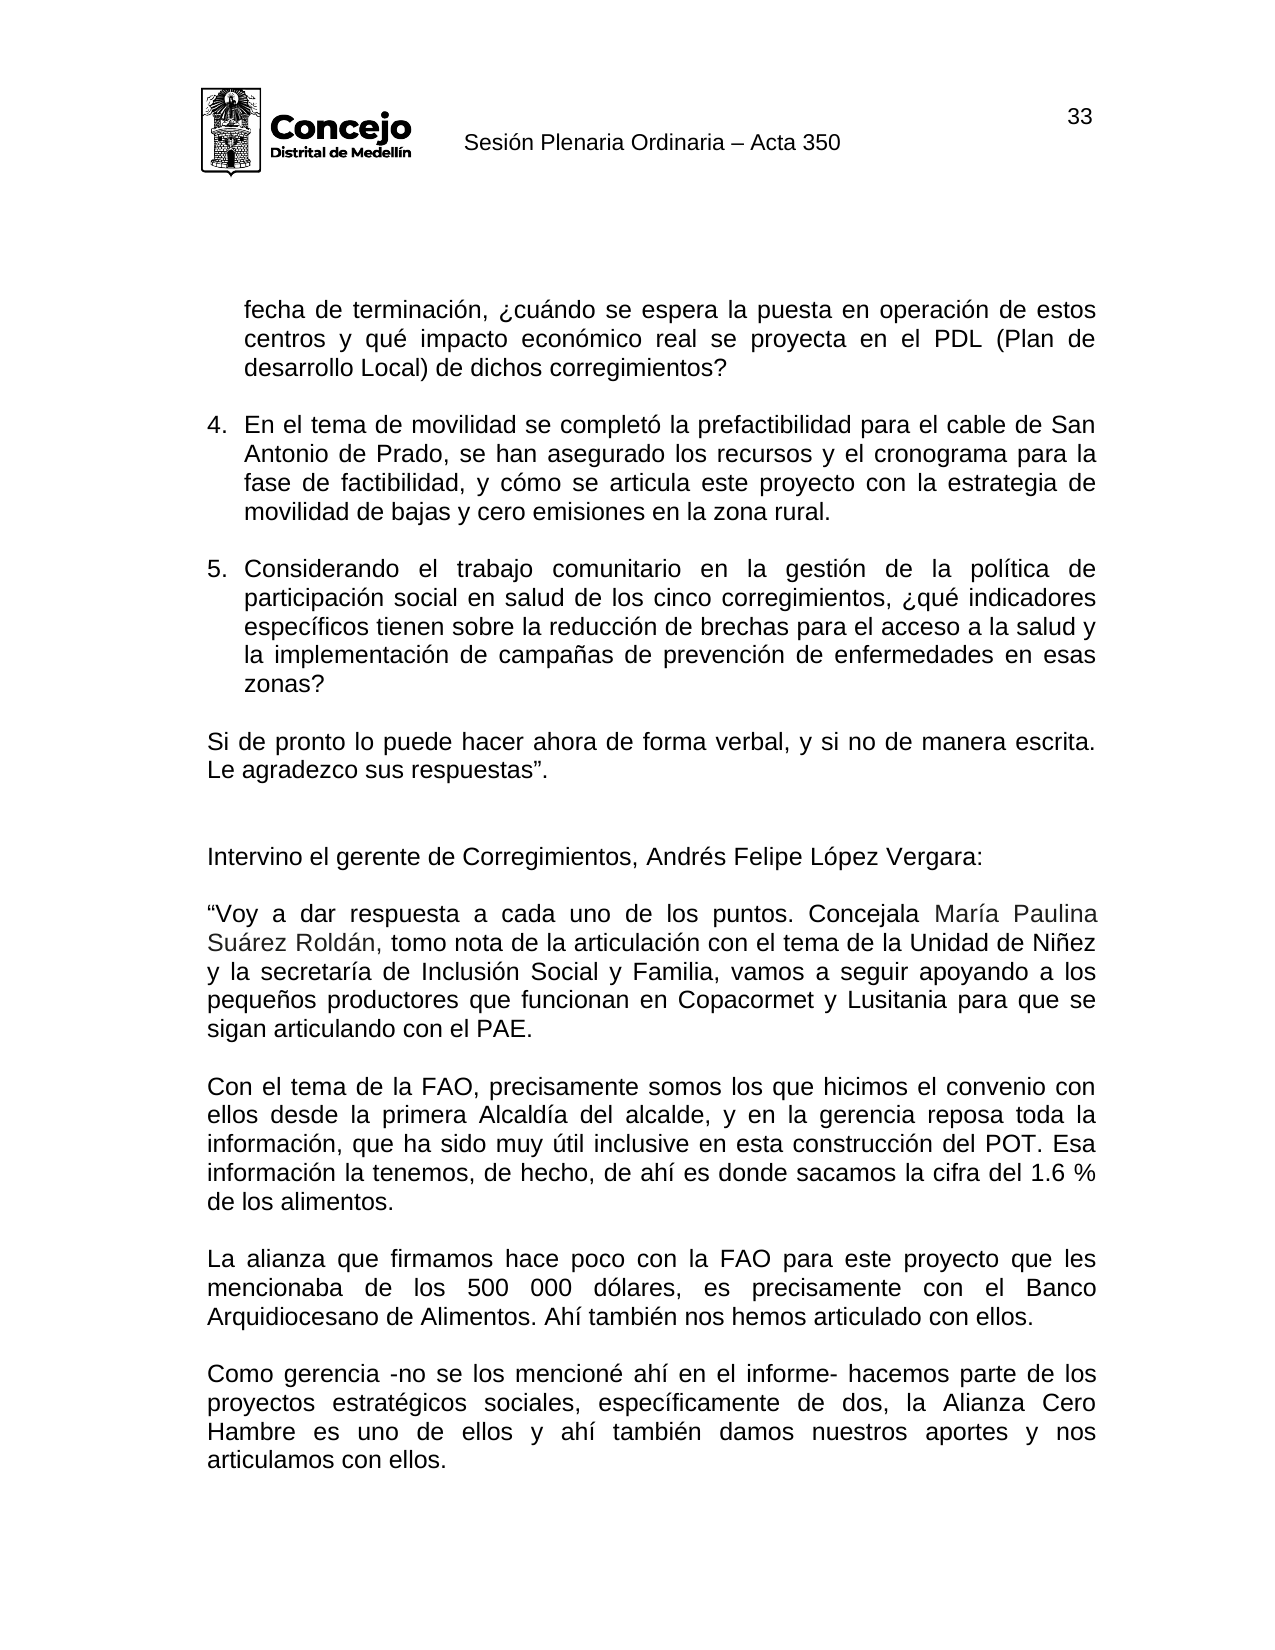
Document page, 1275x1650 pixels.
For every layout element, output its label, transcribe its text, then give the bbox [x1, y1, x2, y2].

text Como gerencia -no se los mencioné ahí en el informe- hacemos parte de los proyectos estratégicos sociales, específicamente de dos, la Alianza Cero Hambre es uno de ellos y ahí también damos nuestros aportes y nos articulamos con ellos. [207, 1359, 1098, 1474]
list En el tema de movilidad se completó la prefactibilidad para el cable de San Antonio de Prado, se han asegurado los recursos y el cronograma para la fase de factibilidad, y cómo se articula este proyecto con la estrategia de movilidad de bajas y cero emisiones en la zona rural. [207, 410, 1098, 525]
text Intervino el gerente de Corregimientos, Andrés Felipe López Vergara: [207, 842, 1098, 870]
text Con el tema de la FAO, precisamente somos los que hicimos el convenio con ellos desde la primera Alcaldía del alcalde, y en la gerencia reposa toda la información, que ha sido muy útil inclusive en esta construcción del POT. Esa información la tenemos, de hecho, de ahí es donde sacamos la cifra del 1.6 % de los alimentos. [207, 1072, 1098, 1215]
text Si de pronto lo puede hacer ahora de forma verbal, y si no de manera escrita. Le agradezco sus respuestas”. [207, 727, 1098, 784]
list Considerando el trabajo comunitario en la gestión de la política de participación social en salud de los cinco corregimientos, ¿qué indicadores específicos tienen sobre la reducción de brechas para el acceso a la salud y la implementación de campañas de prevención de enfermedades en esas zonas? [207, 554, 1098, 698]
text La alianza que firmamos hace poco con la FAO para este proyecto que les mencionaba de los 500 000 dólares, es precisamente con el Banco Arquidiocesano de Alimentos. Ahí también nos hemos articulado con ellos. [207, 1244, 1098, 1330]
text “Voy a dar respuesta a cada uno de los puntos. Concejala María Paulina Suárez Roldán, tomo nota de la articulación con el tema de la Unidad de Niñez y la secretaría de Inclusión Social y Familia, vamos a seguir apoyando a los pequeños productores que funcionan en Copacormet y Lusitania para que se sigan articulando con el PAE. [207, 899, 1098, 1043]
picture [196, 84, 416, 181]
